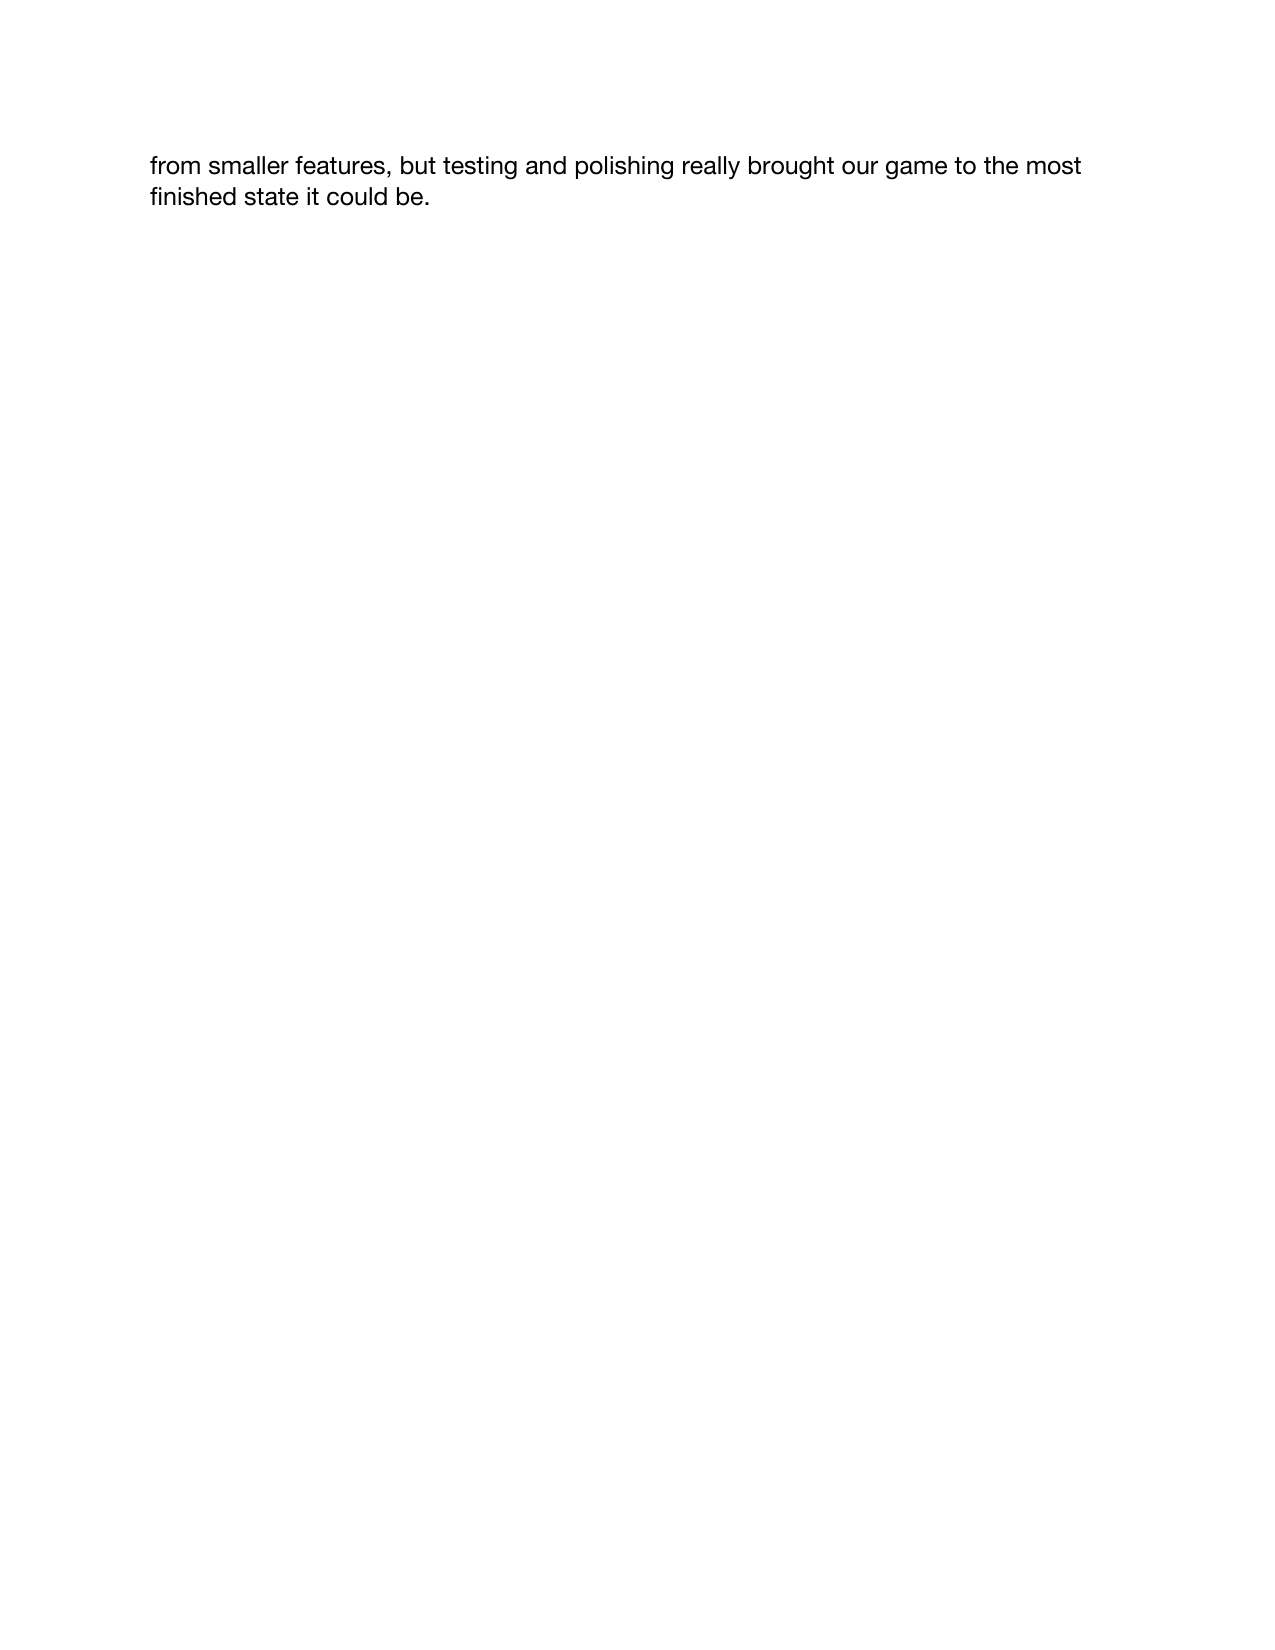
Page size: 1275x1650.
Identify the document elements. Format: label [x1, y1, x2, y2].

text [150, 150, 1125, 213]
